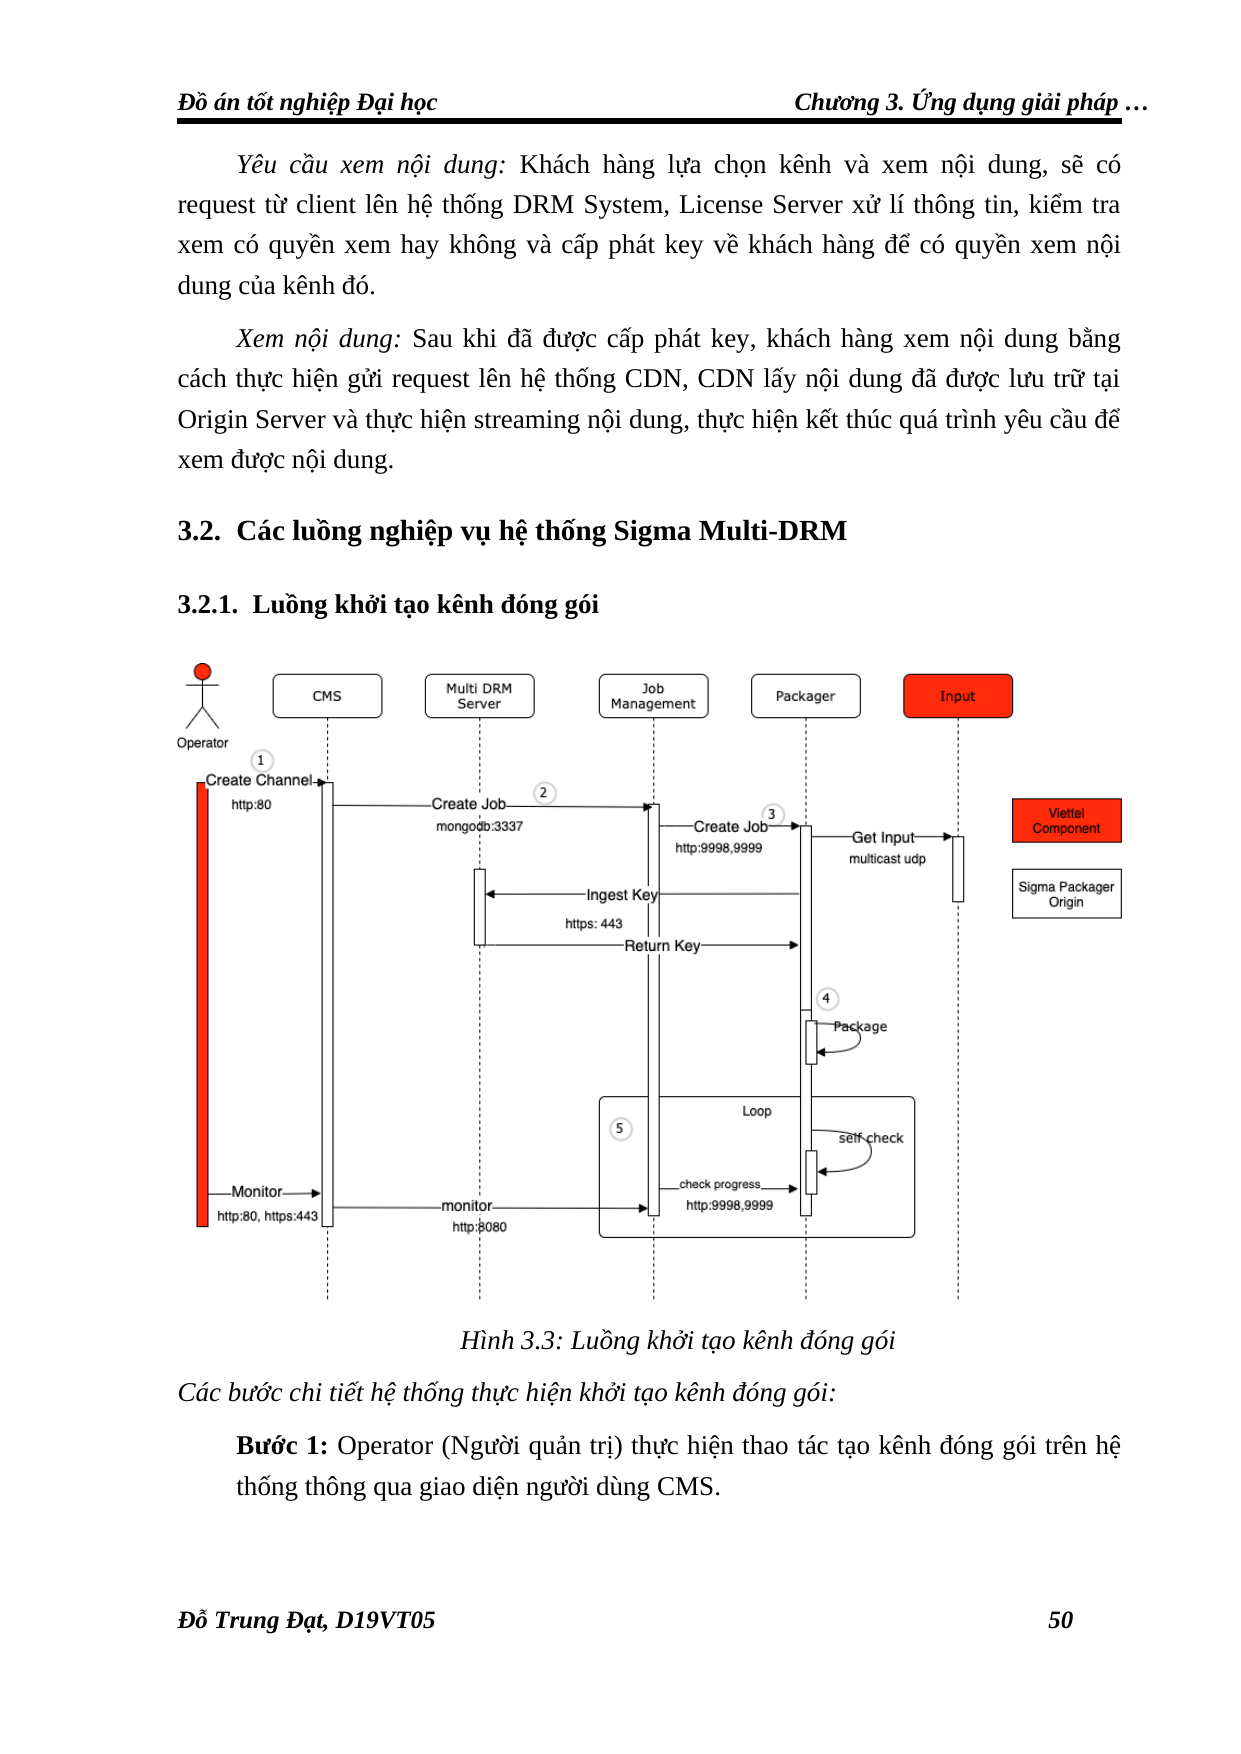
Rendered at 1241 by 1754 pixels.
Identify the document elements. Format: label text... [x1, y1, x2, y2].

text Yêu cầu xem nội dung: Khách hàng lựa chọn kênh và xem nội dung, sẽ có request từ client lên hệ thống DRM System, License Server xử lí thông tin, kiểm tra xem có quyền xem hay không và cấp phát key về khách hàng để có quyền xem nội dung của kênh đó. [177, 148, 1122, 300]
text Bước 1: Operator (Người quản trị) thực hiện thao tác tạo kênh đóng gói trên hệ thống thông qua giao diện người dùng CMS. [236, 1433, 1122, 1505]
subtitle Luồng khởi tạo kênh đóng gói [177, 592, 1122, 623]
text Xem nội dung: Sau khi đã được cấp phát key, khách hàng xem nội dung bằng cách thực hiện gửi request lên hệ thống CDN, CDN lấy nội dung đã được lưu trữ tại Origin Server và thực hiện streaming nội dung, thực hiện kết thúc quá trình yêu cầu để xem được nội dung. [177, 322, 1122, 474]
text Hình 3.3: Luồng khởi tạo kênh đóng gói [177, 1328, 1122, 1359]
picture [177, 668, 1123, 1307]
text Các bước chi tiết hệ thống thực hiện khởi tạo kênh đóng gói: [177, 1380, 1122, 1412]
subtitle Các luồng nghiệp vụ hệ thống Sigma Multi-DRM [177, 513, 1122, 546]
